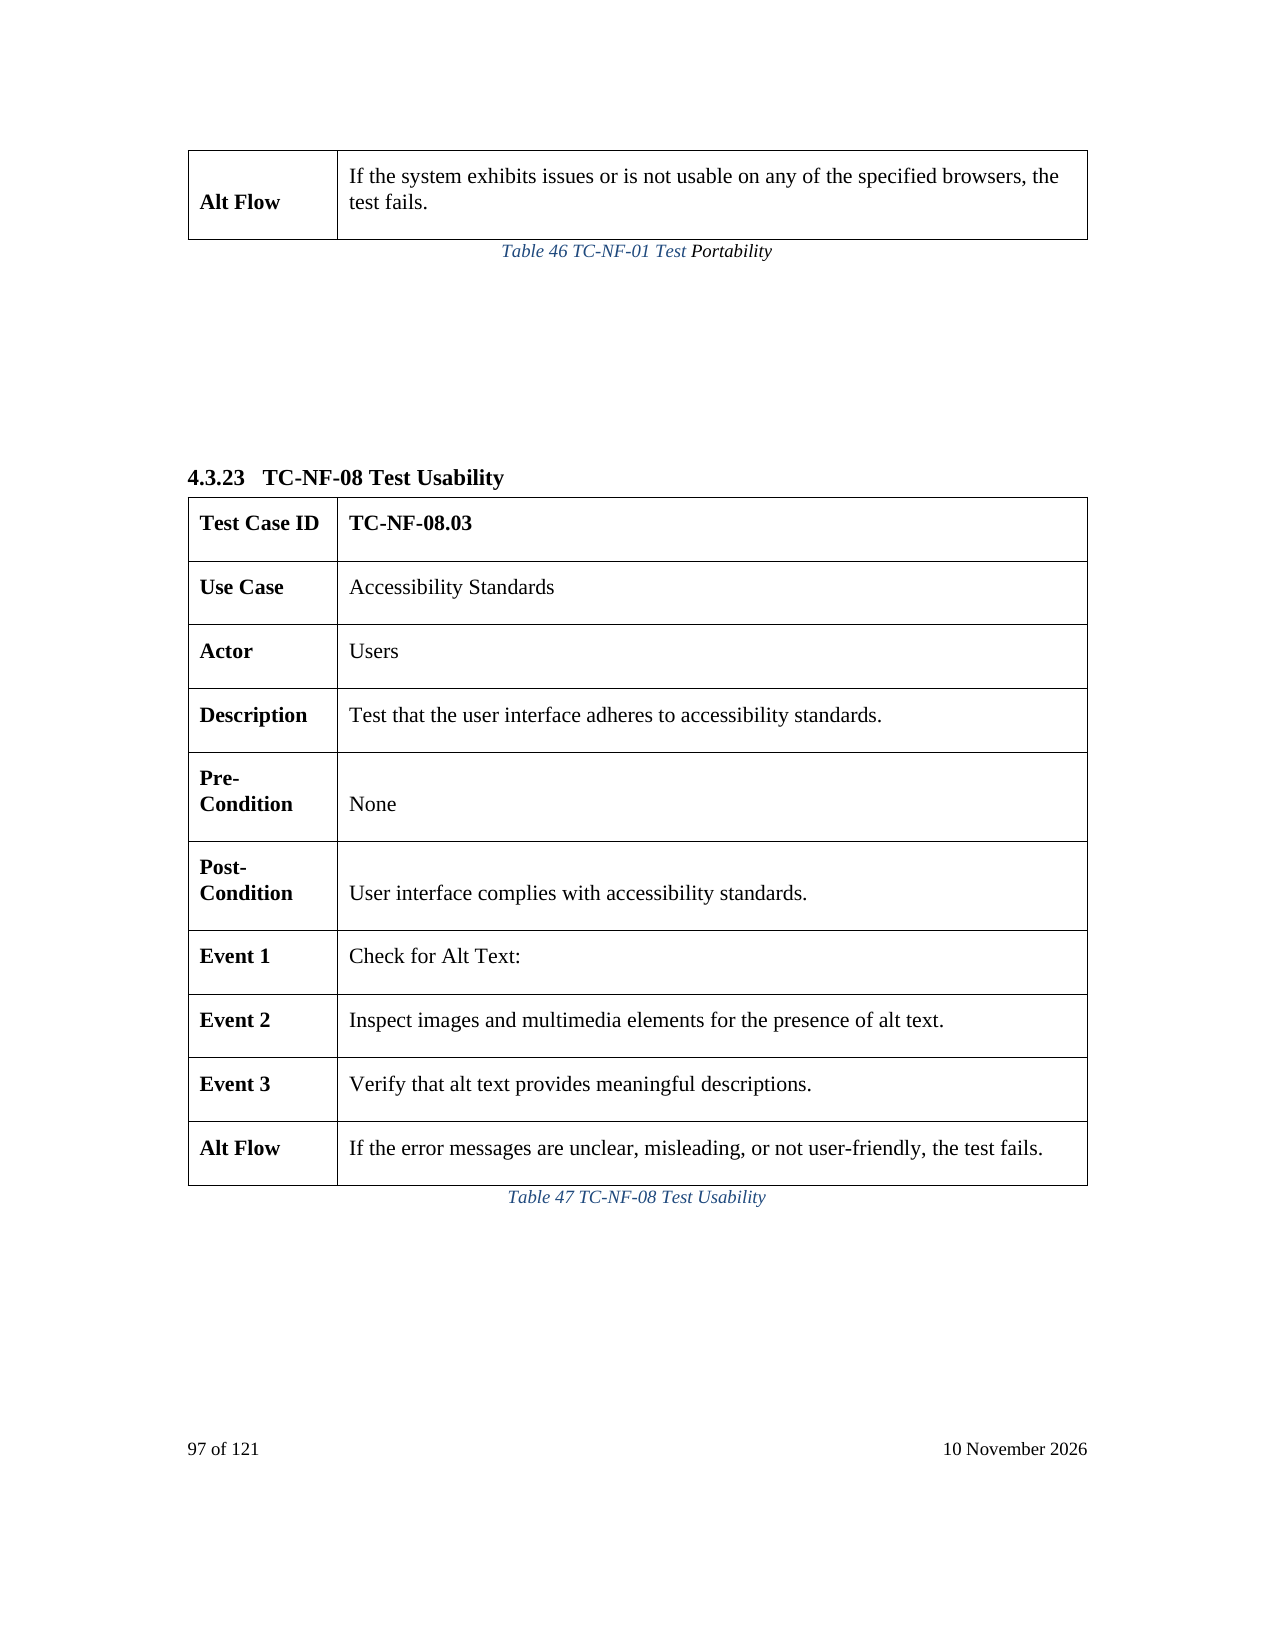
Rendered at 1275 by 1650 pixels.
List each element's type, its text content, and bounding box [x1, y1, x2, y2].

table_cell Check for Alt Text: [338, 931, 1087, 993]
table_cell Event 2 [189, 995, 337, 1057]
table_cell Post-Condition [189, 842, 337, 930]
table_cell Verify that alt text provides meaningful descriptions. [338, 1058, 1087, 1121]
table_cell If the error messages are unclear, misleading, or not user-friendly, the test fails. [338, 1122, 1087, 1185]
table_cell Actor [189, 625, 337, 688]
table_cell Alt Flow [189, 1122, 337, 1185]
table_header TC-NF-08.03 [338, 498, 1087, 561]
table_cell Inspect images and multimedia elements for the presence of alt text. [338, 995, 1087, 1057]
text Table 46 TC-NF-01 Test Portability [187, 240, 1087, 262]
table_cell If the system exhibits issues or is not usable on any of the specified browsers, the test fails. [338, 151, 1087, 239]
table_cell Alt Flow [189, 151, 337, 239]
table_cell Event 3 [189, 1058, 337, 1121]
subtitle TC-NF-08 Test Usability [187, 464, 1087, 491]
table_cell User interface complies with accessibility standards. [338, 842, 1087, 930]
table_cell Description [189, 689, 337, 752]
table_cell Test that the user interface adheres to accessibility standards. [338, 689, 1087, 752]
table_cell Event 1 [189, 931, 337, 993]
text Table 47 TC-NF-08 Test Usability [187, 1186, 1087, 1207]
table_cell Users [338, 625, 1087, 688]
table_cell Accessibility Standards [338, 562, 1087, 624]
table_cell Pre-Condition [189, 753, 337, 841]
table_header Test Case ID [189, 498, 337, 561]
table_cell None [338, 753, 1087, 841]
table_cell Use Case [189, 562, 337, 624]
